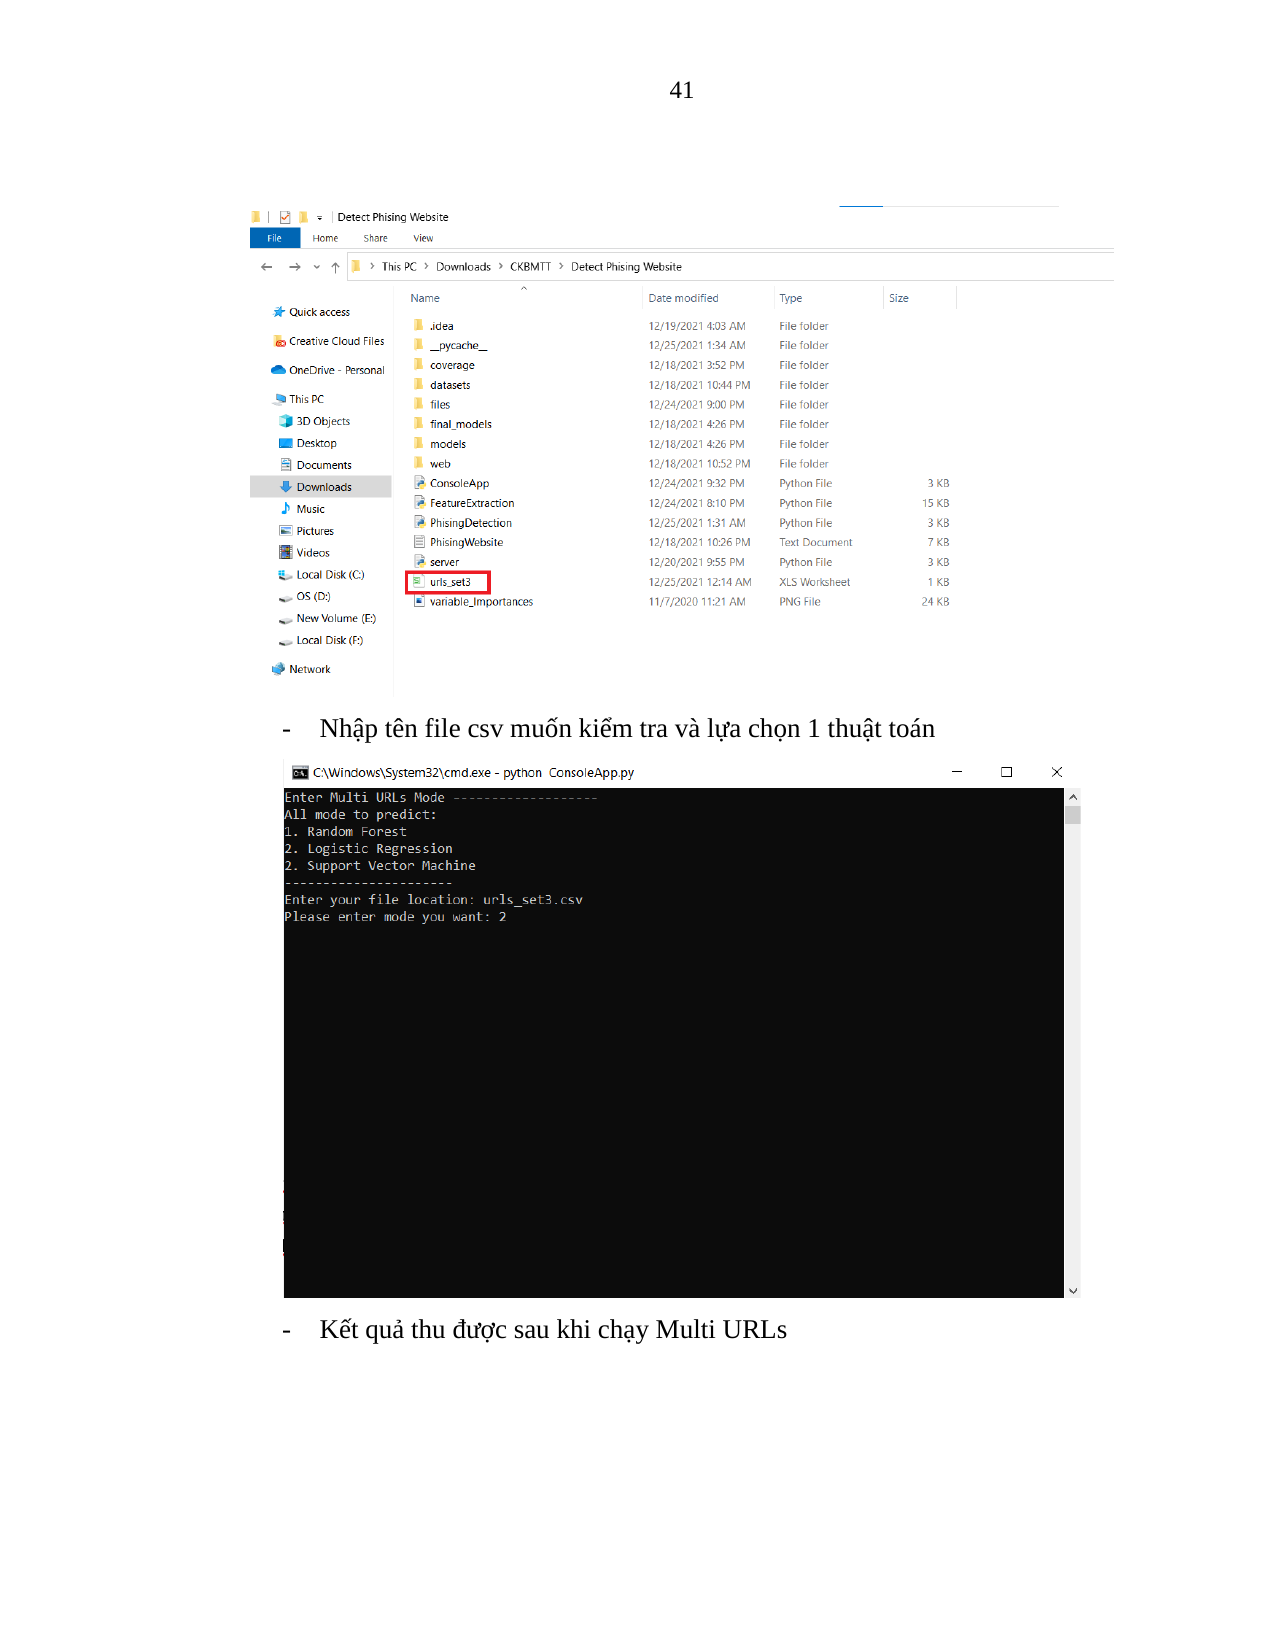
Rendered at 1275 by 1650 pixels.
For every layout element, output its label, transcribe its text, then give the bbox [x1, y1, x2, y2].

picture [250, 206, 1114, 697]
list Kết quả thu được sau khi chạy Multi URLs [282, 1313, 1157, 1344]
list Nhập tên file csv muốn kiểm tra và lựa chọn 1 thuật toán [282, 712, 1157, 743]
picture [283, 759, 1081, 1298]
